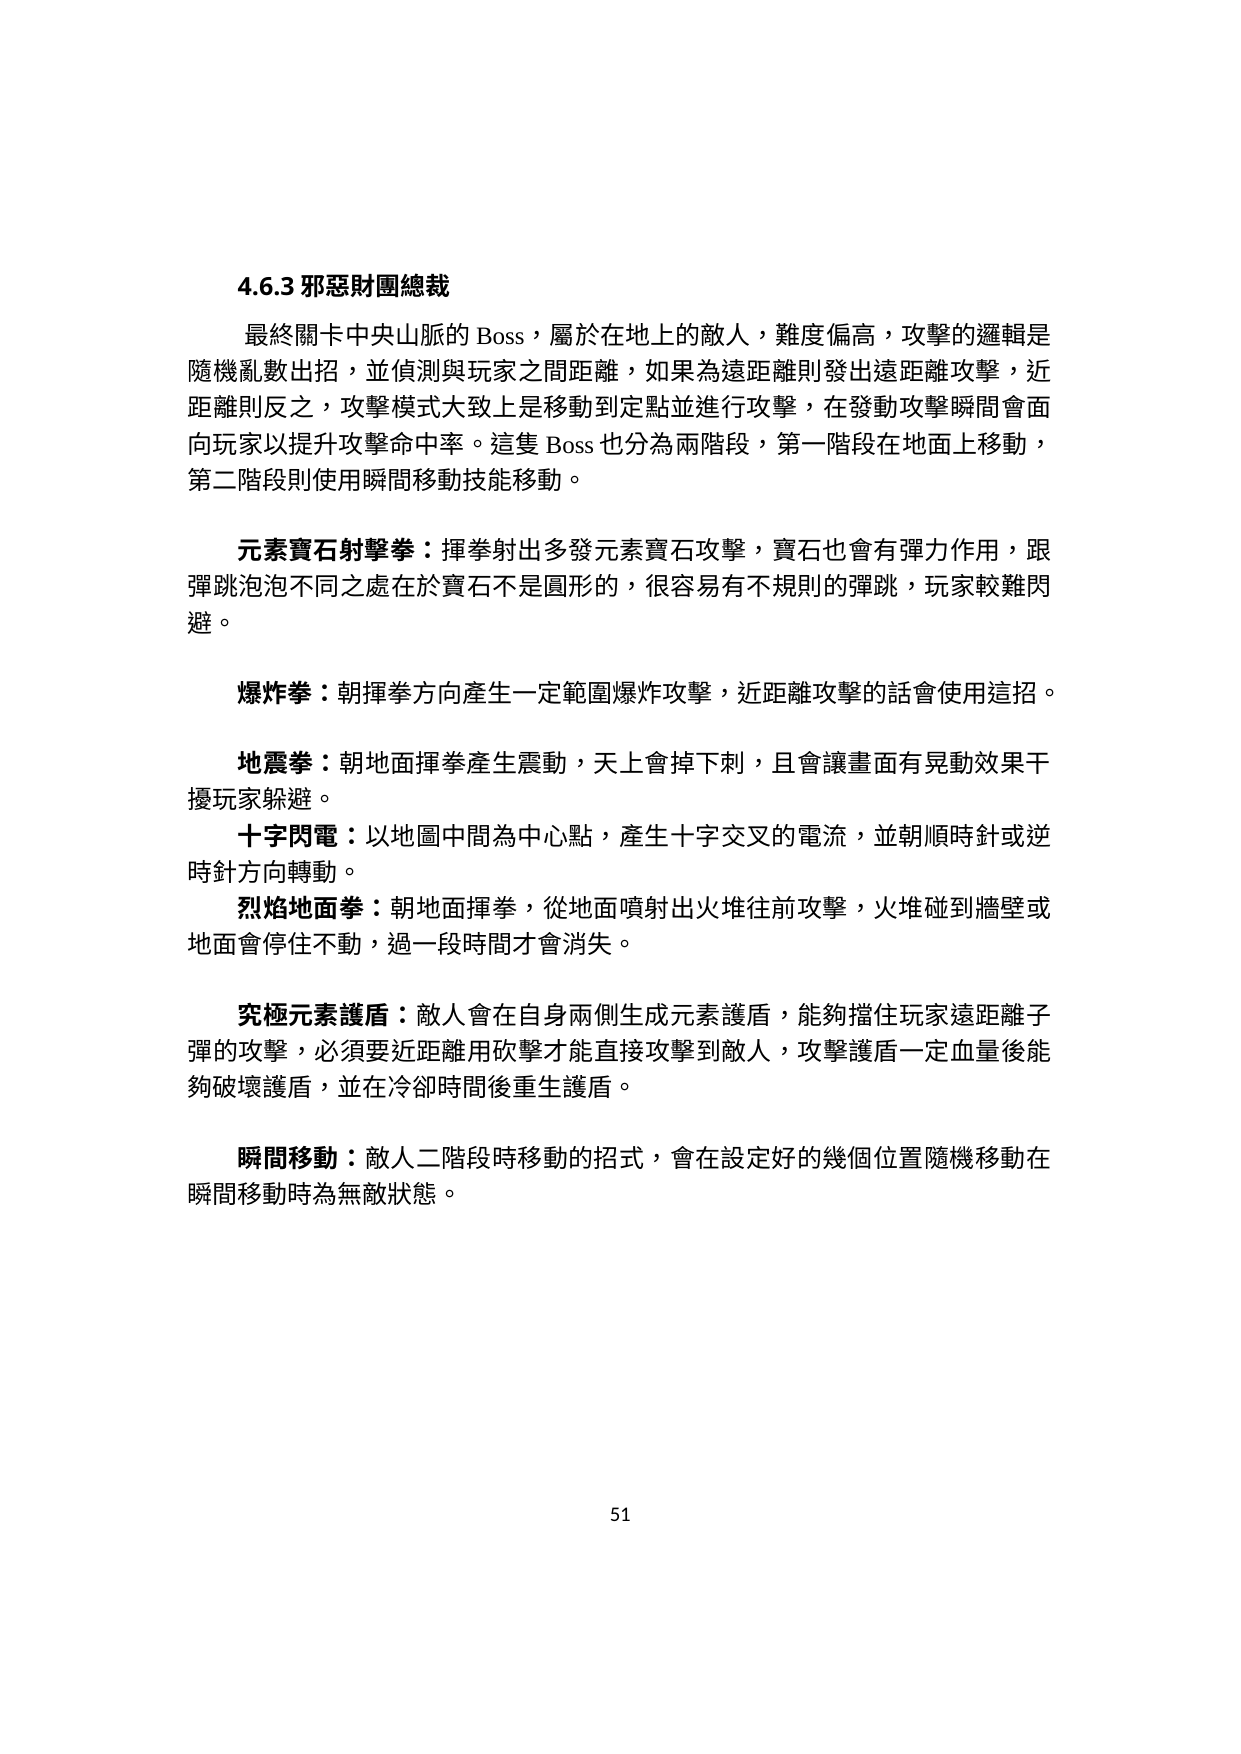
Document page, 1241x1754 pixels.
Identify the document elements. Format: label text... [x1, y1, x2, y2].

subtitle 4.6.3邪惡財團總裁 [187, 267, 1053, 303]
text 究極元素護盾：敵人會在自身兩側生成元素護盾，能夠擋住玩家遠距離子彈的攻擊，必須要近距離用砍擊才能直接攻擊到敵人，攻擊護盾一定血量後能夠破壞護盾，並在冷卻時間後重生護盾。 [187, 995, 1053, 1104]
text 最終關卡中央山脈的Boss，屬於在地上的敵人，難度偏高，攻擊的邏輯是隨機亂數出招，並偵測與玩家之間距離，如果為遠距離則發出遠距離攻擊，近距離則反之，攻擊模式大致上是移動到定點並進行攻擊，在發動攻擊瞬間會面向玩家以提升攻擊命中率。這隻Boss也分為兩階段，第一階段在地面上移動，第二階段則使用瞬間移動技能移動。 [187, 315, 1053, 497]
text 元素寶石射擊拳：揮拳射出多發元素寶石攻擊，寶石也會有彈力作用，跟彈跳泡泡不同之處在於寶石不是圓形的，很容易有不規則的彈跳，玩家較難閃避。 [187, 531, 1053, 639]
text 瞬間移動：敵人二階段時移動的招式，會在設定好的幾個位置隨機移動在瞬間移動時為無敵狀態。 [187, 1138, 1053, 1211]
text 十字閃電：以地圖中間為中心點，產生十字交叉的電流，並朝順時針或逆時針方向轉動。 [187, 816, 1053, 889]
text 烈焰地面拳：朝地面揮拳，從地面噴射出火堆往前攻擊，火堆碰到牆壁或地面會停住不動，過一段時間才會消失。 [187, 889, 1053, 961]
text 爆炸拳：朝揮拳方向產生一定範圍爆炸攻擊，近距離攻擊的話會使用這招。 [187, 673, 1053, 710]
text 地震拳：朝地面揮拳產生震動，天上會掉下刺，且會讓畫面有晃動效果干擾玩家躲避。 [187, 744, 1053, 816]
